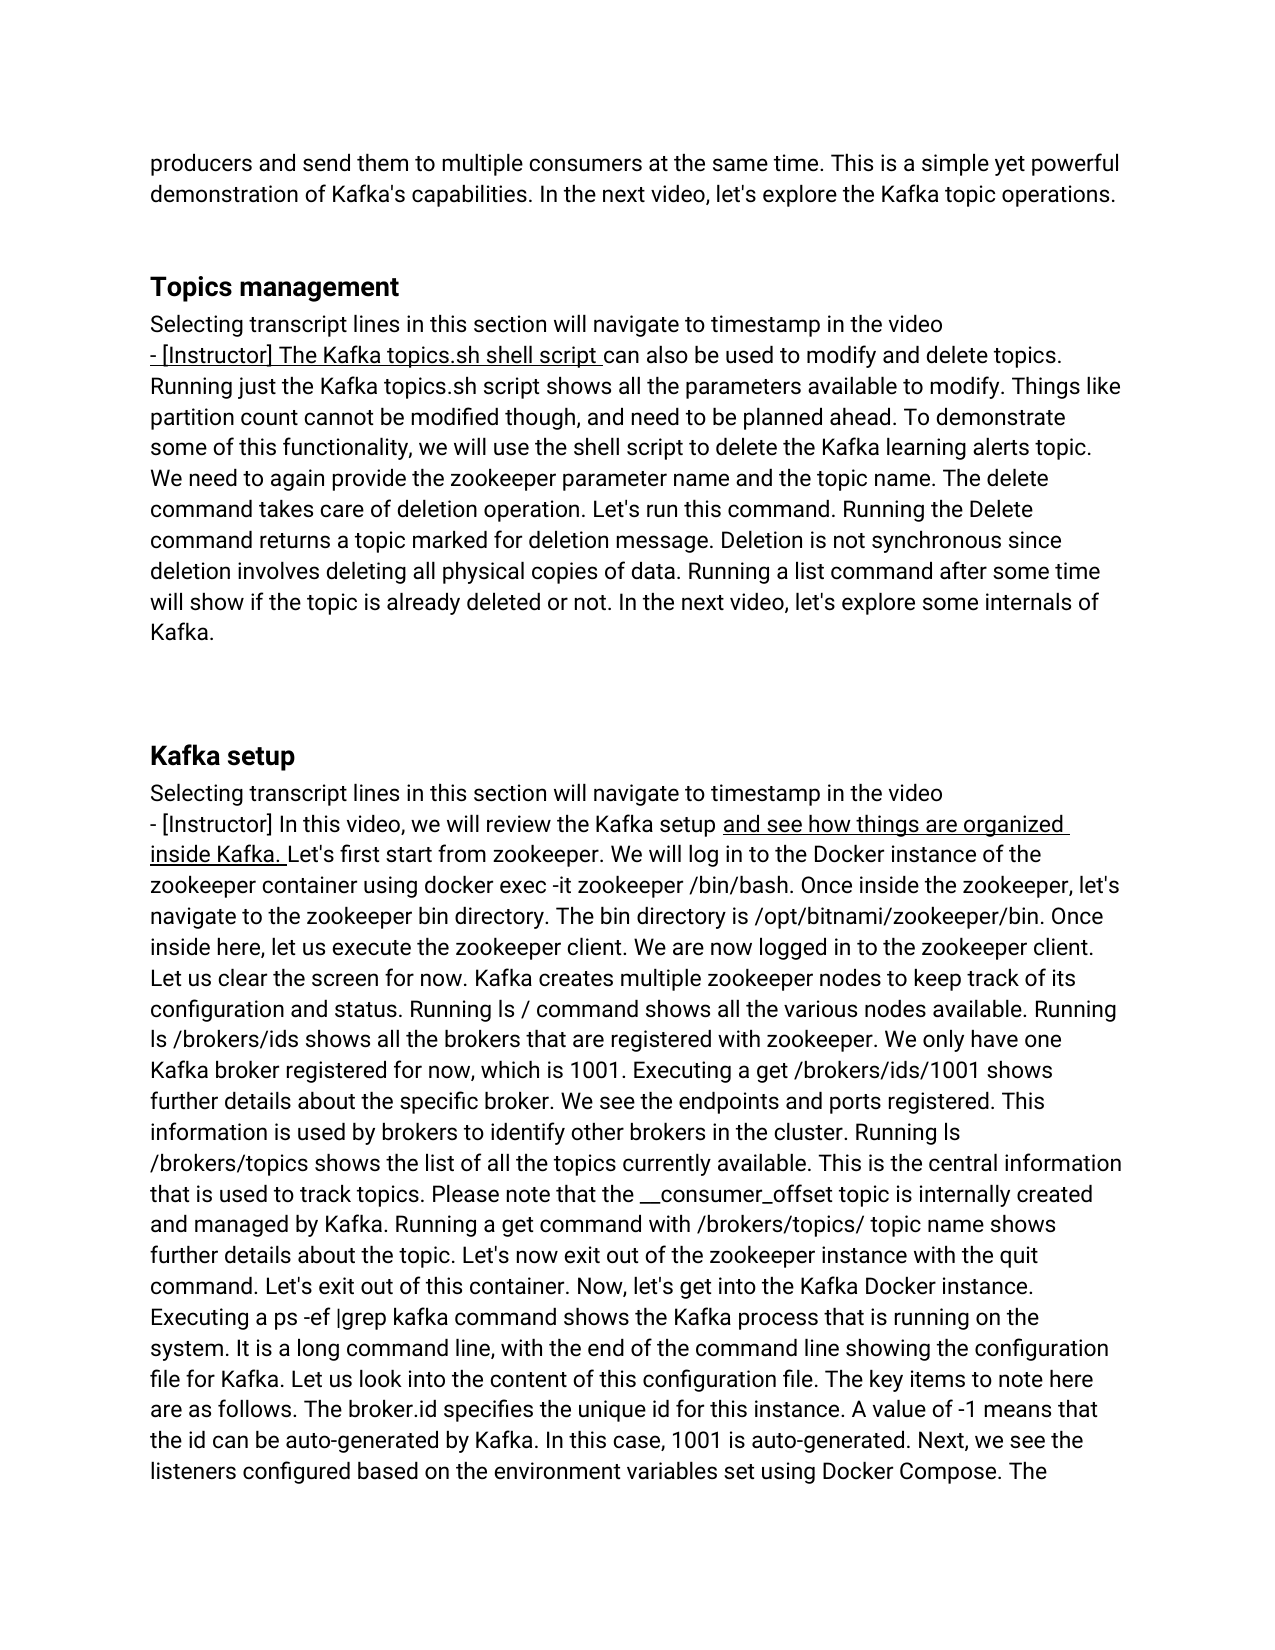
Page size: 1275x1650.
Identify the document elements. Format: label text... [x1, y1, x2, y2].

text Selecting transcript lines in this section will navigate to timestamp in the video [150, 311, 1125, 338]
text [150, 811, 1125, 1485]
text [150, 150, 1125, 208]
subtitle Kafka setup [150, 740, 1125, 772]
text Selecting transcript lines in this section will navigate to timestamp in the video [150, 780, 1125, 807]
text - [Instructor] The Kafka topics.sh shell script can also be used to modify and delete topics. Running just the Kafka topics.sh script shows all the parameters available to modify. Things like partition count cannot be modified though, and need to be planned ahead. To demonstrate some of this functionality, we will use the shell script to delete the Kafka learning alerts topic. We need to again provide the zookeeper parameter name and the topic name. The delete command takes care of deletion operation. Let's run this command. Running the Delete command returns a topic marked for deletion message. Deletion is not synchronous since deletion involves deleting all physical copies of data. Running a list command after some time will show if the topic is already deleted or not. In the next video, let's explore some internals of Kafka. [150, 342, 1125, 646]
subtitle Topics management [150, 271, 1125, 303]
